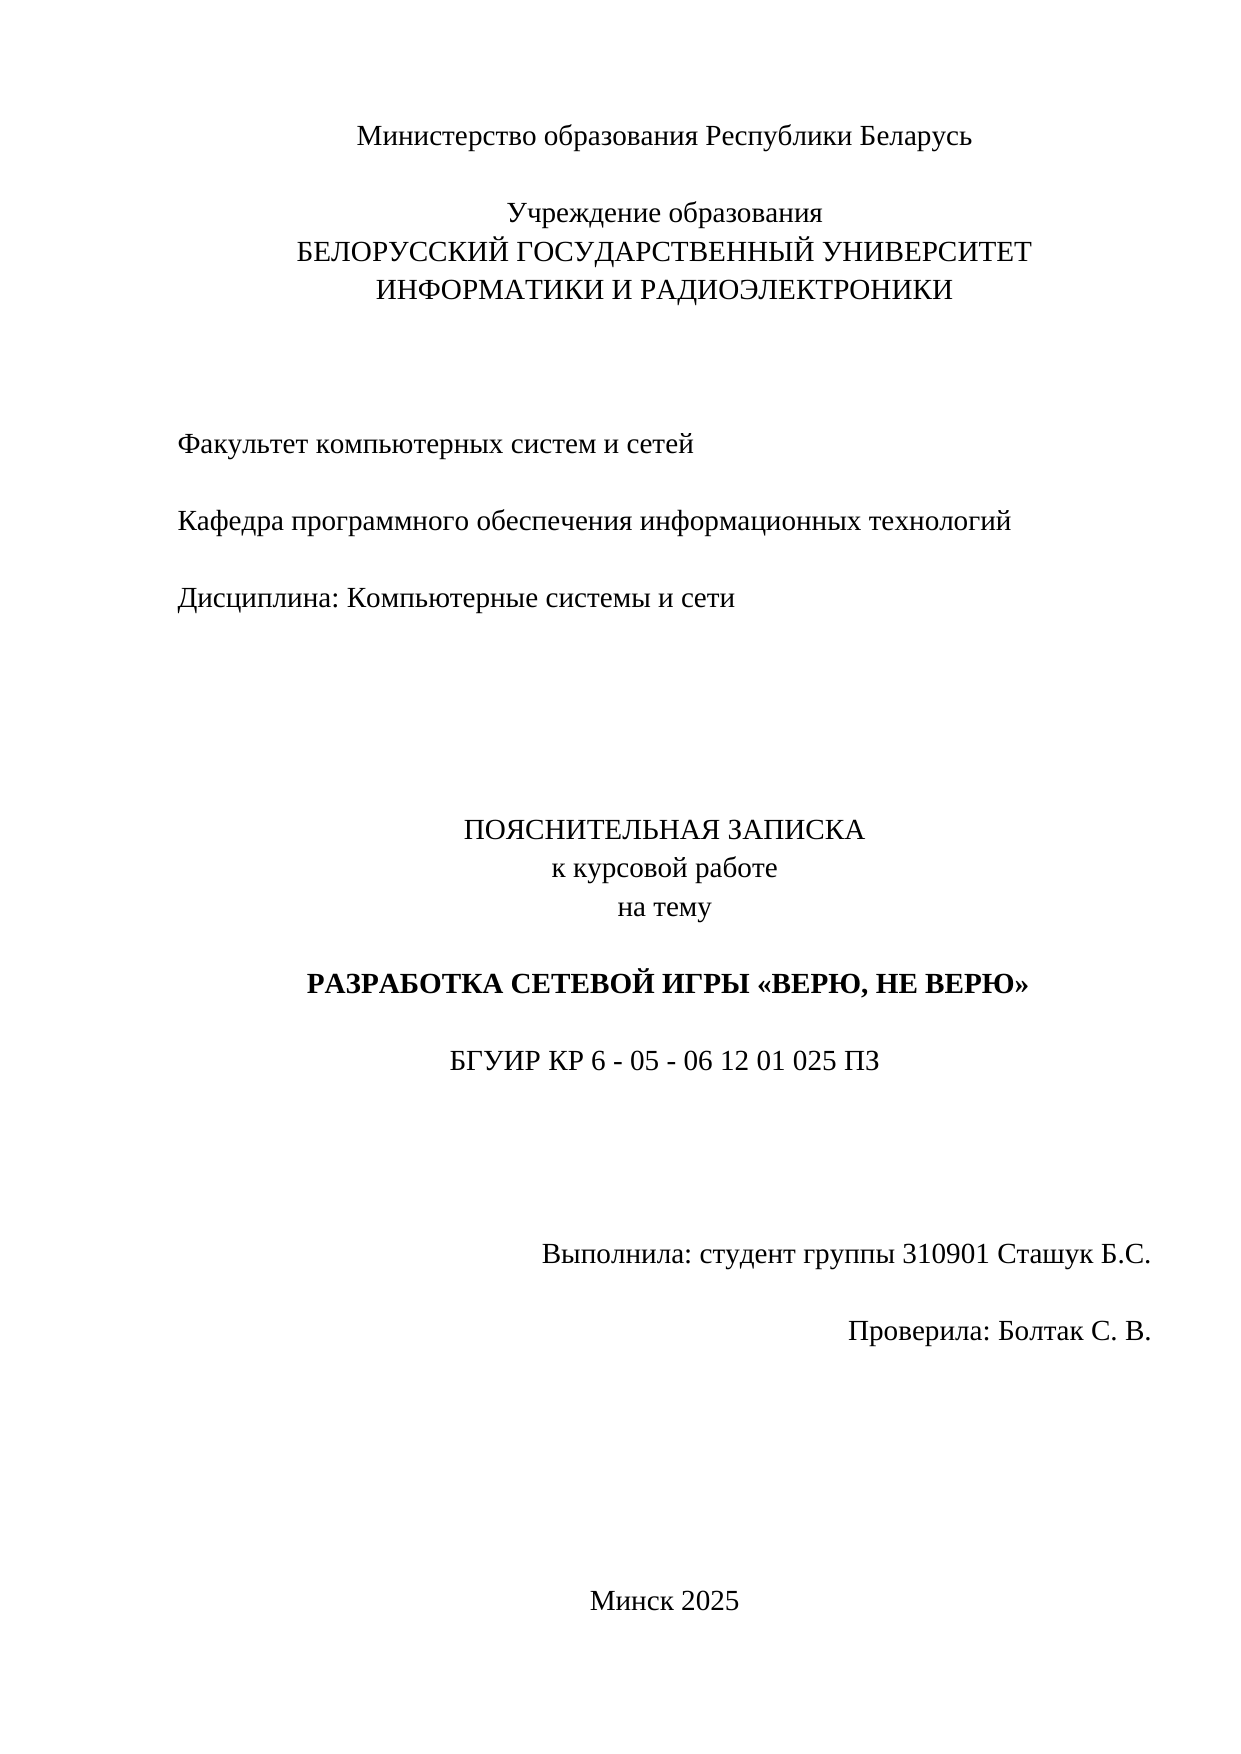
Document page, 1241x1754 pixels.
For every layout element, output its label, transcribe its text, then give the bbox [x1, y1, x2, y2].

text Минск 2025 [177, 1583, 1152, 1616]
text БЕЛОРУССКИЙ ГОСУДАРСТВЕННЫЙ УНИВЕРСИТЕТ [177, 234, 1152, 267]
text Министерство образования Республики Беларусь [177, 118, 1152, 152]
text Факультет компьютерных систем и сетей [177, 426, 1152, 460]
text БГУИР КР 6 - 05 - 06 12 01 025 ПЗ [177, 1043, 1152, 1077]
text на тему [177, 889, 1152, 922]
text РАЗРАБОТКА СЕТЕВОЙ ИГРЫ «ВЕРЮ, НЕ ВЕРЮ» [177, 966, 1152, 999]
text Учреждение образования [177, 195, 1152, 229]
text Кафедра программного обеспечения информационных технологий [177, 503, 1152, 537]
text к курсовой работе [177, 850, 1152, 884]
text Дисциплина: Компьютерные системы и сети [177, 581, 1152, 614]
text ПОЯСНИТЕЛЬНАЯ ЗАПИСКА [177, 812, 1152, 845]
text Проверила: Болтак С. В. [177, 1313, 1152, 1346]
text ИНФОРМАТИКИ И РАДИОЭЛЕКТРОНИКИ [177, 272, 1152, 306]
text Выполнила: студент группы 310901 Сташук Б.С. [177, 1236, 1152, 1269]
